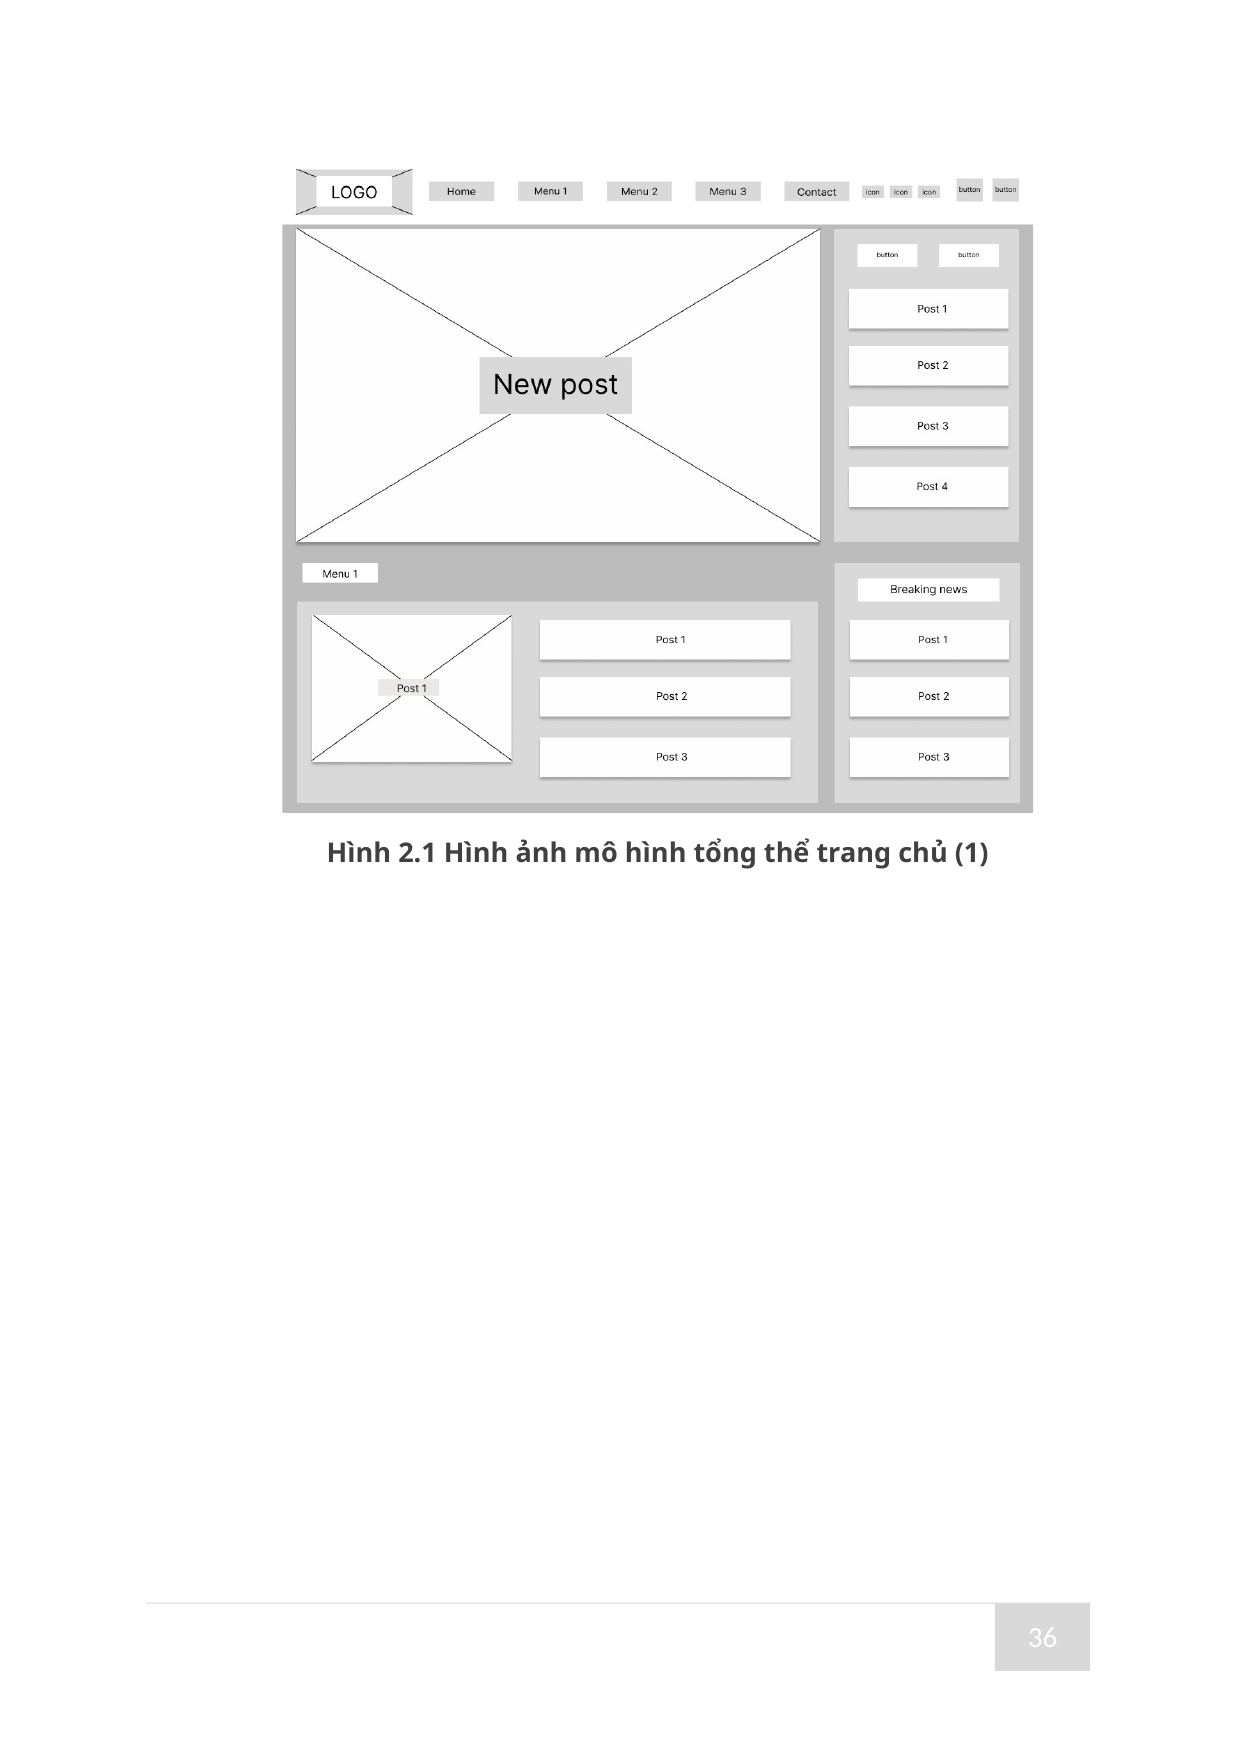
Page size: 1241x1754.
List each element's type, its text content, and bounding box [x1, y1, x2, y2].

text Hình 2.1 Hình ảnh mô hình tổng thể trang chủ (1) [150, 833, 1090, 870]
picture [282, 150, 1034, 813]
